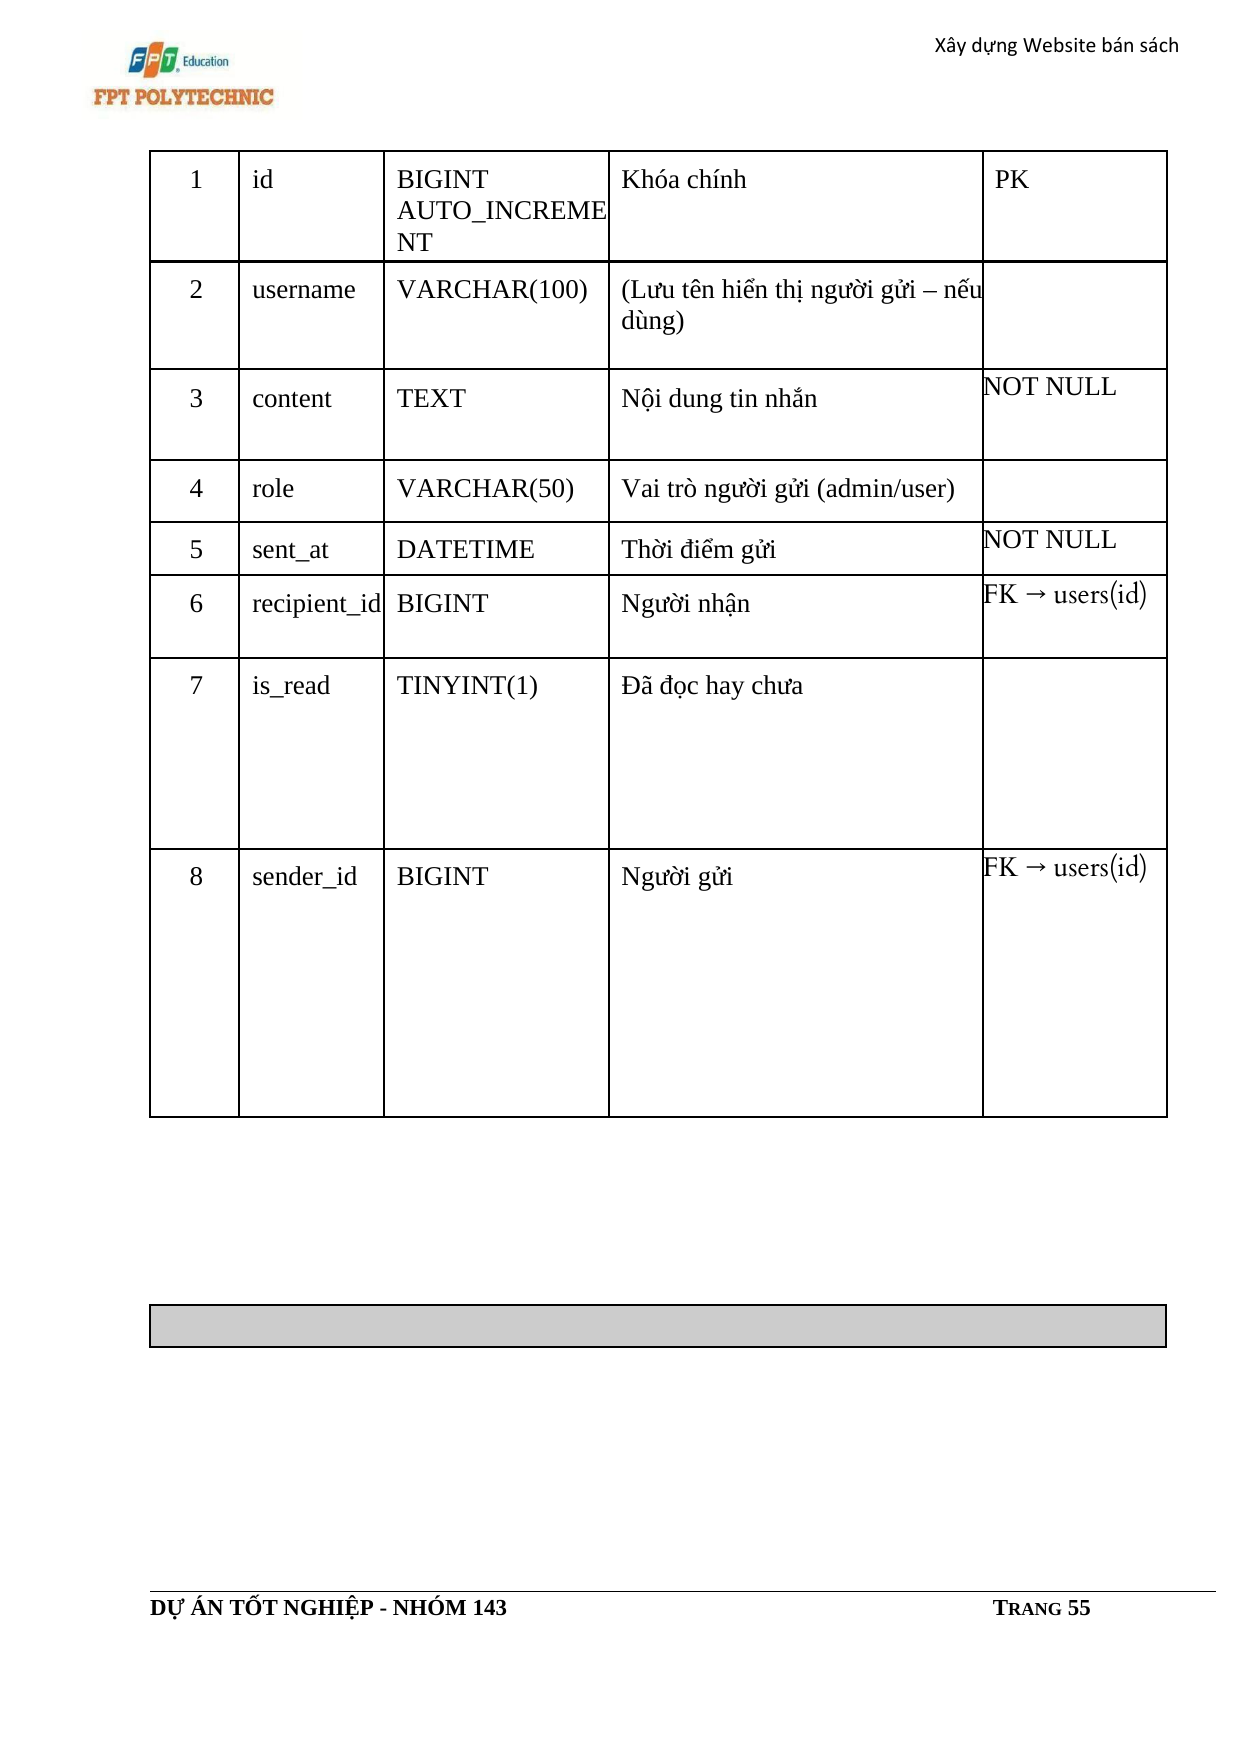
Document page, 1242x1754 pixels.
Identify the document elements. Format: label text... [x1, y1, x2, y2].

table_cell BIGINT [385, 576, 608, 657]
table_cell content [240, 370, 383, 458]
table_cell Nội dung tin nhắn [610, 370, 982, 458]
table_cell BIGINT AUTO_INCREMENT [385, 152, 608, 260]
table_cell 6 [151, 576, 238, 657]
table_cell 4 [151, 461, 238, 521]
table_cell username [240, 263, 383, 368]
table_cell 7 [151, 659, 238, 847]
table_cell Khóa chính [610, 152, 982, 260]
table_header [151, 1306, 1165, 1346]
table_cell [984, 659, 1166, 847]
table_cell (Lưu tên hiển thị người gửi – nếu dùng) [610, 263, 982, 368]
table_cell Thời điểm gửi [610, 523, 982, 574]
table_cell TINYINT(1) [385, 659, 608, 847]
table_cell PK [984, 152, 1166, 260]
table_cell [984, 461, 1166, 521]
table_cell 5 [151, 523, 238, 574]
table_cell DATETIME [385, 523, 608, 574]
table_cell TEXT [385, 370, 608, 458]
table_cell VARCHAR(100) [385, 263, 608, 368]
table_cell NOT NULL [984, 523, 1166, 574]
table_cell Đã đọc hay chưa [610, 659, 982, 847]
table_cell VARCHAR(50) [385, 461, 608, 521]
table_cell role [240, 461, 383, 521]
table_cell 3 [151, 370, 238, 458]
table_cell 1 [151, 152, 238, 260]
table_cell sent_at [240, 523, 383, 574]
table_cell 2 [151, 263, 238, 368]
table_cell sender_id [240, 850, 383, 1116]
table_cell id [240, 152, 383, 260]
table_cell recipient_id [240, 576, 383, 657]
table_cell Người gửi [610, 850, 982, 1116]
table_cell [984, 576, 1166, 657]
picture [81, 30, 303, 120]
table_cell NOT NULL [984, 370, 1166, 458]
table_cell Người nhận [610, 576, 982, 657]
table_cell BIGINT [385, 850, 608, 1116]
table_cell [984, 263, 1166, 368]
table_cell is_read [240, 659, 383, 847]
table_cell [984, 850, 1166, 1116]
table_cell 8 [151, 850, 238, 1116]
table_cell Vai trò người gửi (admin/user) [610, 461, 982, 521]
